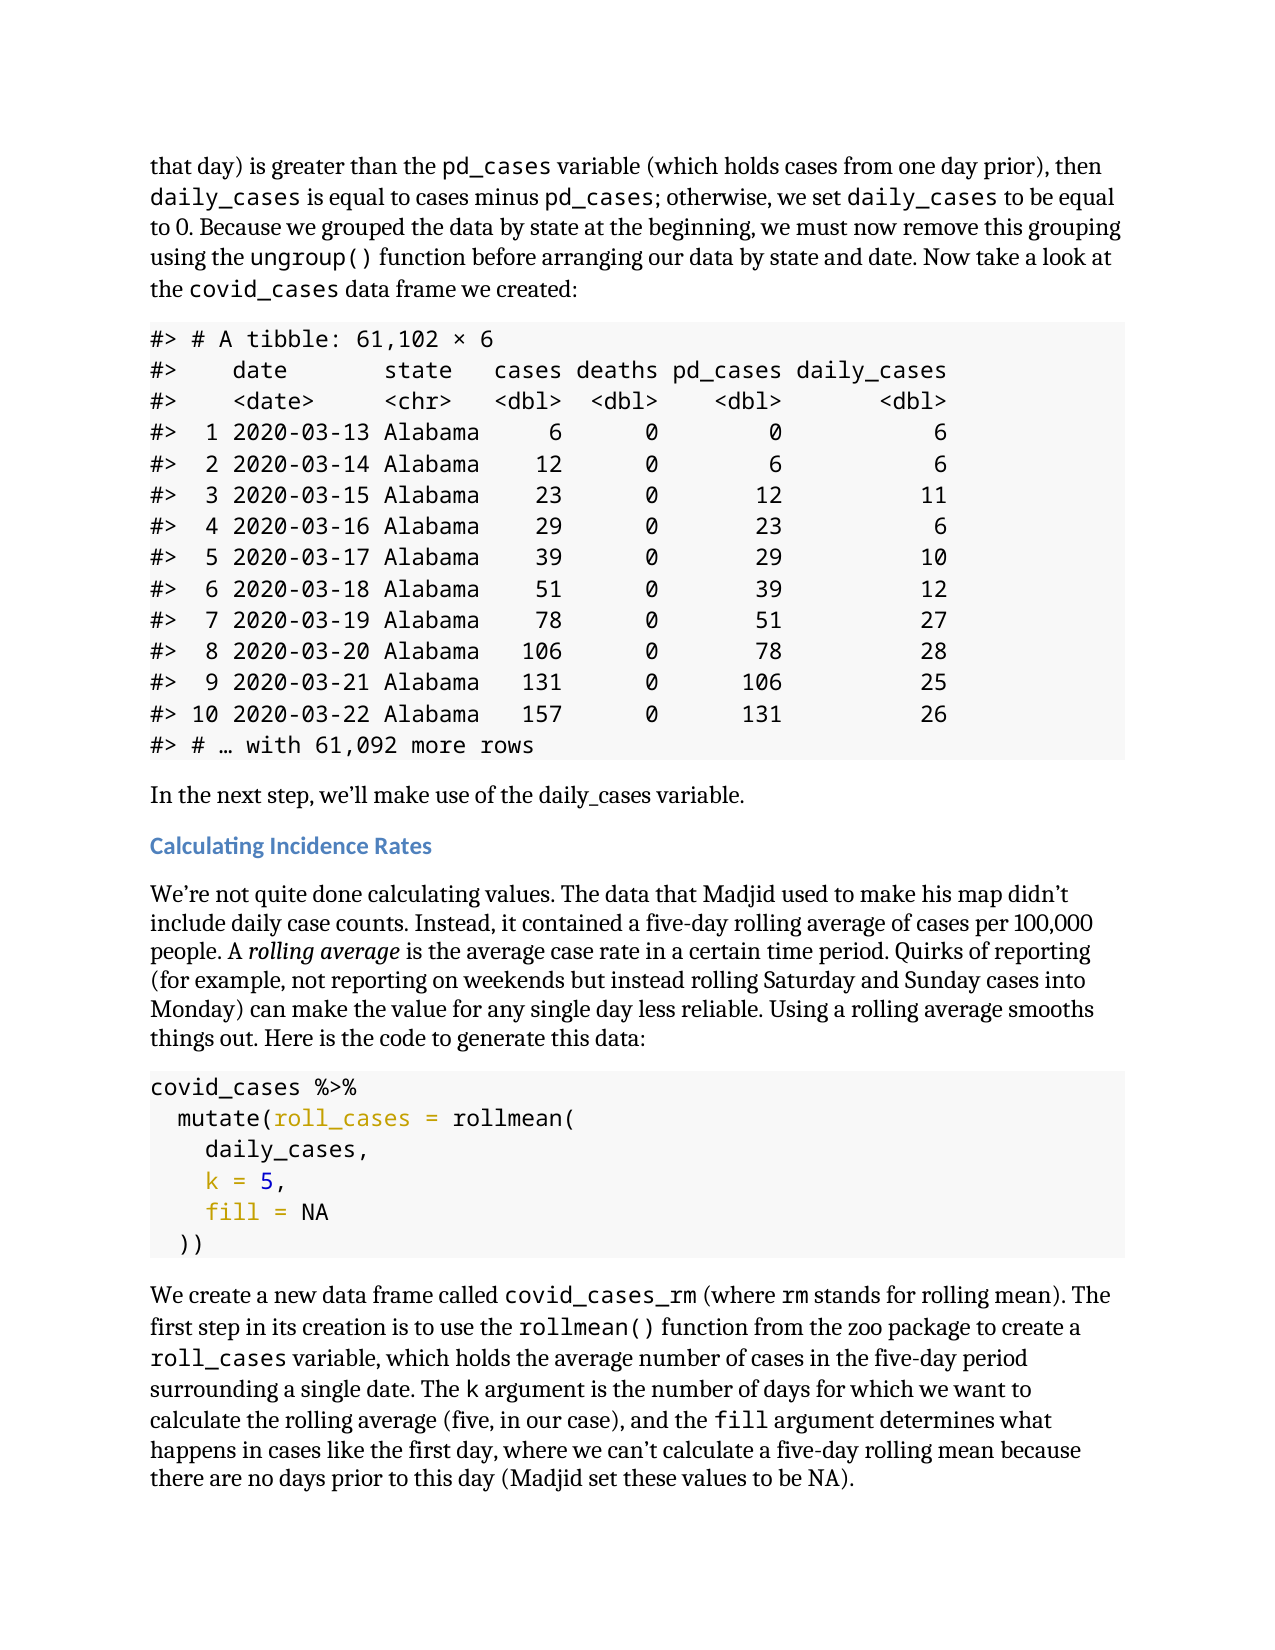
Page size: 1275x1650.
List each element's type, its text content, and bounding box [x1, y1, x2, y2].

text We create a new data frame called covid_cases_rm (where rm stands for rolling mean). The first step in its creation is to use the rollmean() function from the zoo package to create a roll_cases variable, which holds the average number of cases in the five-day period surrounding a single date. The k argument is the number of days for which we want to calculate the rolling average (five, in our case), and the fill argument determines what happens in cases like the first day, where we can’t calculate a five-day rolling mean because there are no days prior to this day (Madjid set these values to be NA). [150, 1279, 1125, 1493]
text We’re not quite done calculating values. The data that Madjid used to make his map didn’t include daily case counts. Instead, it contained a five-day rolling average of cases per 100,000 people. A rolling average is the average case rate in a certain time period. Quirks of reporting (for example, not reporting on weekends but instead rolling Saturday and Sunday cases into Monday) can make the value for any single day less reliable. Using a rolling average smooths things out. Here is the code to generate this data: [150, 880, 1125, 1052]
subtitle Calculating Incidence Rates [150, 830, 1125, 861]
text #> # A tibble: 61,102 × 6 #> date state cases deaths pd_cases daily_cases #> <date> <chr> <dbl> <dbl> <dbl> <dbl> #> 1 2020-03-13 Alabama 6 0 0 6 #> 2 2020-03-14 Alabama 12 0 6 6 #> 3 2020-03-15 Alabama 23 0 12 11 #> 4 2020-03-16 Alabama 29 0 23 6 #> 5 2020-03-17 Alabama 39 0 29 10 #> 6 2020-03-18 Alabama 51 0 39 12 #> 7 2020-03-19 Alabama 78 0 51 27 #> 8 2020-03-20 Alabama 106 0 78 28 #> 9 2020-03-21 Alabama 131 0 106 25 #> 10 2020-03-22 Alabama 157 0 131 26 #> # … with 61,092 more rows [150, 322, 1125, 760]
text In the next step, we’ll make use of the daily_cases variable. [150, 781, 1125, 809]
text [150, 150, 1125, 304]
text covid_cases %>% mutate(roll_cases = rollmean( daily_cases, k = 5, fill = NA )) [150, 1071, 1125, 1258]
